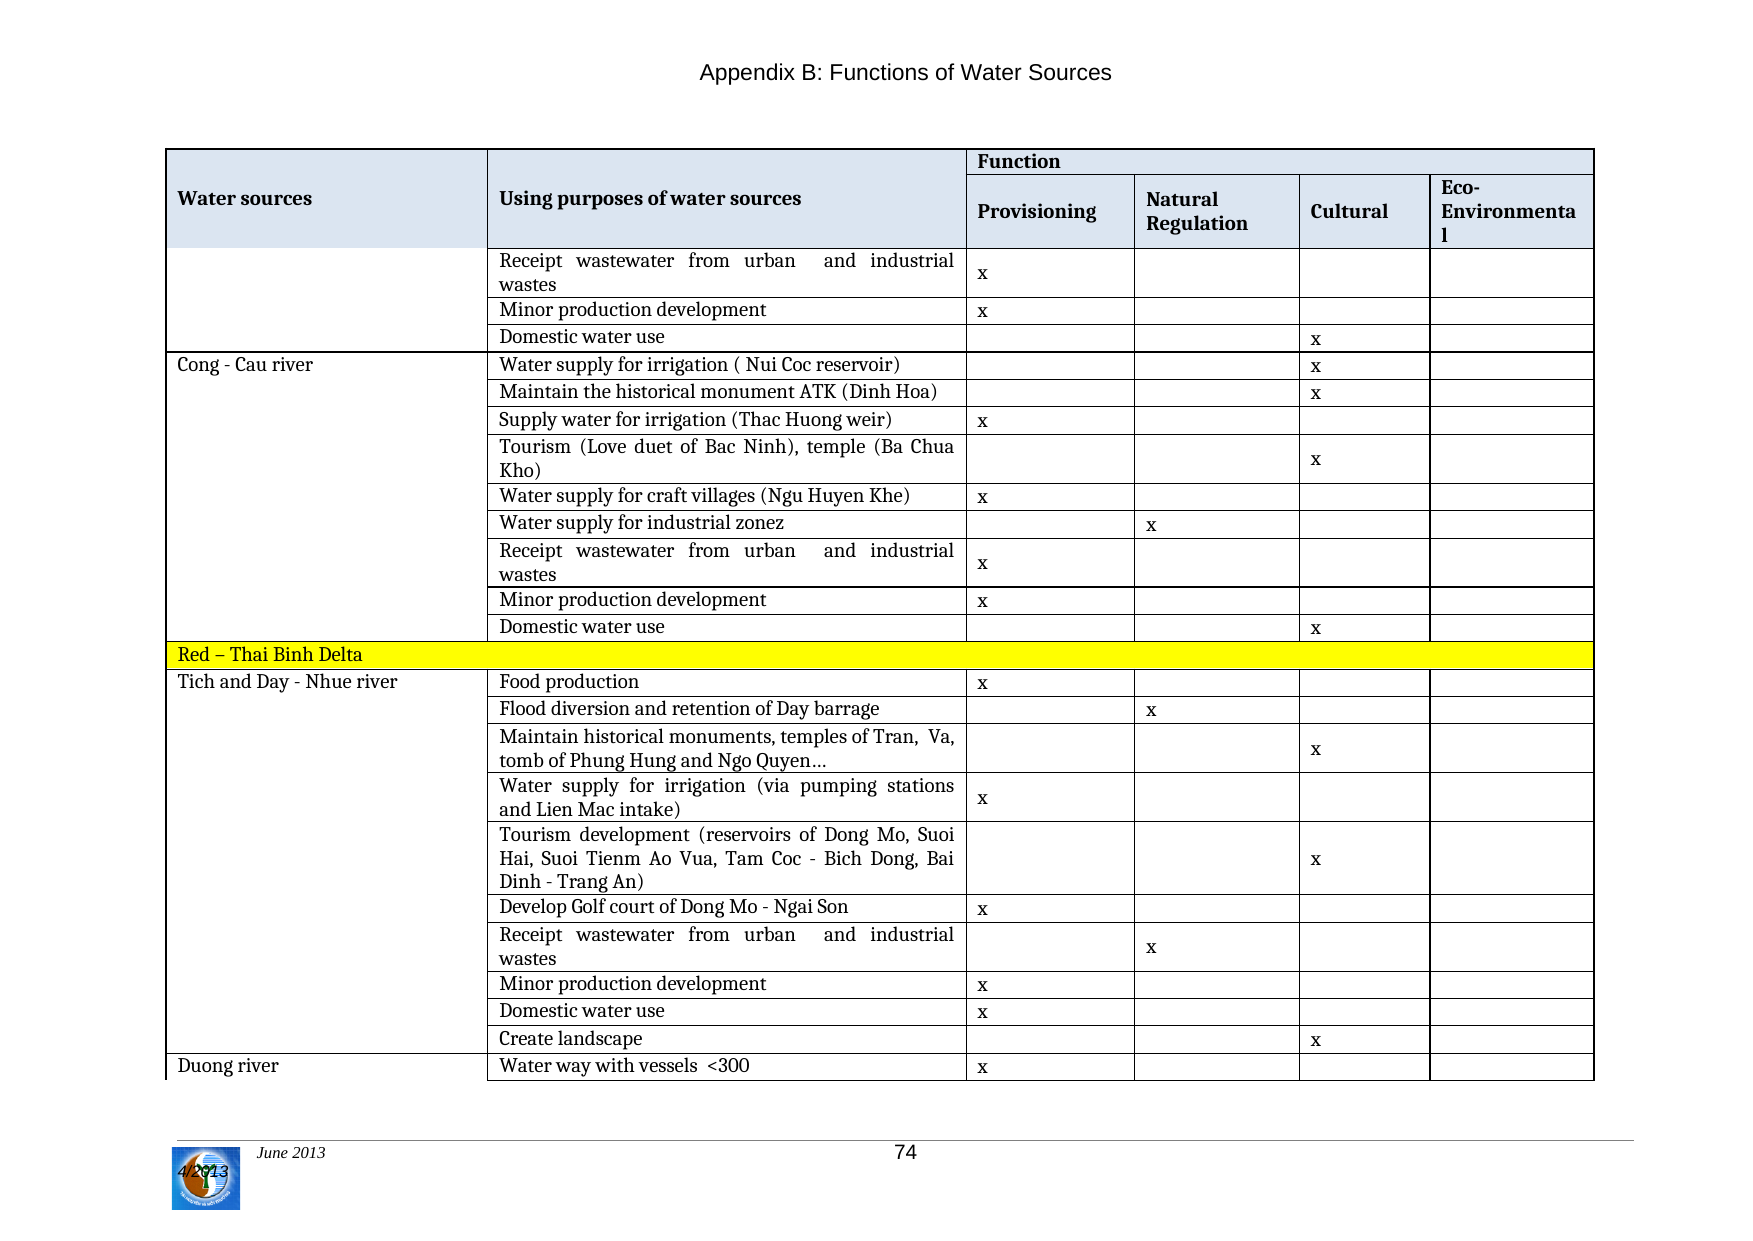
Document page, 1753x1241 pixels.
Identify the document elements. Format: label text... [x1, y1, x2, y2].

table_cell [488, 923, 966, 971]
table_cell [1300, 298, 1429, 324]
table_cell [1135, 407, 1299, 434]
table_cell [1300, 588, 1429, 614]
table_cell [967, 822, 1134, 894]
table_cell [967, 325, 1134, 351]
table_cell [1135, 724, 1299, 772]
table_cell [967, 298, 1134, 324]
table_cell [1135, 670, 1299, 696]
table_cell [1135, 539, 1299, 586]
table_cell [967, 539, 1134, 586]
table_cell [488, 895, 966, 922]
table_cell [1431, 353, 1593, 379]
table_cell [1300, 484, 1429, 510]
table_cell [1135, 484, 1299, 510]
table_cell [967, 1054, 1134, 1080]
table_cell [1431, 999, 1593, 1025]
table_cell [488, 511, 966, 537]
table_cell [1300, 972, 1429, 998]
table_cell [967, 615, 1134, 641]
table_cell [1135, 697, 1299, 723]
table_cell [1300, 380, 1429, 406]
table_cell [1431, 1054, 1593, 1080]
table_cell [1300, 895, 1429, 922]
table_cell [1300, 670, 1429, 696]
table_header Using purposes of water sources [488, 150, 966, 248]
picture [171, 1147, 241, 1210]
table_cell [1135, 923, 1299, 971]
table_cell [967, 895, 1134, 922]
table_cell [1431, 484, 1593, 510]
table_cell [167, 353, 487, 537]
table_cell Natural Regulation [1135, 175, 1299, 248]
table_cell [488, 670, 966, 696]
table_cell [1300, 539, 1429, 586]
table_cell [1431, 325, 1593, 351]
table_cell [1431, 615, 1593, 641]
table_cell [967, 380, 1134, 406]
table_header Water sources [167, 150, 487, 248]
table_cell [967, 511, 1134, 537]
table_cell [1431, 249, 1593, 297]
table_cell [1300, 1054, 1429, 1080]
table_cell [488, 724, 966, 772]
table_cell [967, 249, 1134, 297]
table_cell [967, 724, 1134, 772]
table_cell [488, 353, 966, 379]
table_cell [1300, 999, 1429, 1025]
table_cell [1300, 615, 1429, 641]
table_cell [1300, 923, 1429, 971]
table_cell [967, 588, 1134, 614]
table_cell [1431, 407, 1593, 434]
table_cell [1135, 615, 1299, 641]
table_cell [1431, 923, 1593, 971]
table_cell Cultural [1300, 175, 1429, 248]
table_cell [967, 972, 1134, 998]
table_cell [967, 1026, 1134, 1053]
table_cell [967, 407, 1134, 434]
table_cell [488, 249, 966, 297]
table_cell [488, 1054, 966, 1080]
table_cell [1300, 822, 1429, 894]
table_cell Eco- Environmental [1431, 175, 1593, 248]
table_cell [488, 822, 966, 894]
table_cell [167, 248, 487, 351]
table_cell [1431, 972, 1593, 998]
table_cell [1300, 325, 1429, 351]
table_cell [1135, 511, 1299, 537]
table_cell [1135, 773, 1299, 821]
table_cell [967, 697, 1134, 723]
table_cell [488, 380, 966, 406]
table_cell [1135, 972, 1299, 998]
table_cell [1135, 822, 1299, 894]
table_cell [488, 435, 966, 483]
table_header Function [967, 150, 1593, 174]
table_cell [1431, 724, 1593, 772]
table_cell Provisioning [967, 175, 1134, 248]
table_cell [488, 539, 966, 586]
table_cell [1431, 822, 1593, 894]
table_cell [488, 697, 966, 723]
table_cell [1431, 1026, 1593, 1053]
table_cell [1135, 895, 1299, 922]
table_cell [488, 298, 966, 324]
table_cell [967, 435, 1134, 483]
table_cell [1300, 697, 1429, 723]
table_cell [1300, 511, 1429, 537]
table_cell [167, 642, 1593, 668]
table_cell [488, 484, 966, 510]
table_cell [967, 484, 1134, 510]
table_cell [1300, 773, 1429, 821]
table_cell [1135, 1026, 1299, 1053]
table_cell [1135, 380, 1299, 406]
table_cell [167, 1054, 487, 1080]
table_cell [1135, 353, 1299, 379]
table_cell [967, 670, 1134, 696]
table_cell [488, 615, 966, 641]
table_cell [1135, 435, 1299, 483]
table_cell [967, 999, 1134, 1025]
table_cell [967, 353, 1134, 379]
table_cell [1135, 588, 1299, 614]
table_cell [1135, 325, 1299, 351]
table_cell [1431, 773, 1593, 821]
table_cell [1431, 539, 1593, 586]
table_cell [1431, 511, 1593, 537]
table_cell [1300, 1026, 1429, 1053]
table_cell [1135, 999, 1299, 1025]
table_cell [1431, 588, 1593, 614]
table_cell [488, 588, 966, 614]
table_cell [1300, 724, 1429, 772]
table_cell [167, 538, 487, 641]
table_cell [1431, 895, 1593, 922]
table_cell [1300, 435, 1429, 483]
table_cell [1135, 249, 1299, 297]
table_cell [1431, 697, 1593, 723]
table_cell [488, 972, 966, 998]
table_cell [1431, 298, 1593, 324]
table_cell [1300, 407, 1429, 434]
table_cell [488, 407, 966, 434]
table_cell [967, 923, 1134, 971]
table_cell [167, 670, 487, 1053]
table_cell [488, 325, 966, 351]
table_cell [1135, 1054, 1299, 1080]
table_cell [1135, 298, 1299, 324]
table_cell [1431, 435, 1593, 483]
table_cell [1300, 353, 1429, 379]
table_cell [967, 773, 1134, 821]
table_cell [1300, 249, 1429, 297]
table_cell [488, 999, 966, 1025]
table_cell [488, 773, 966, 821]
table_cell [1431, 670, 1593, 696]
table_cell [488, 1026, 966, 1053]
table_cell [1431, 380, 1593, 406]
